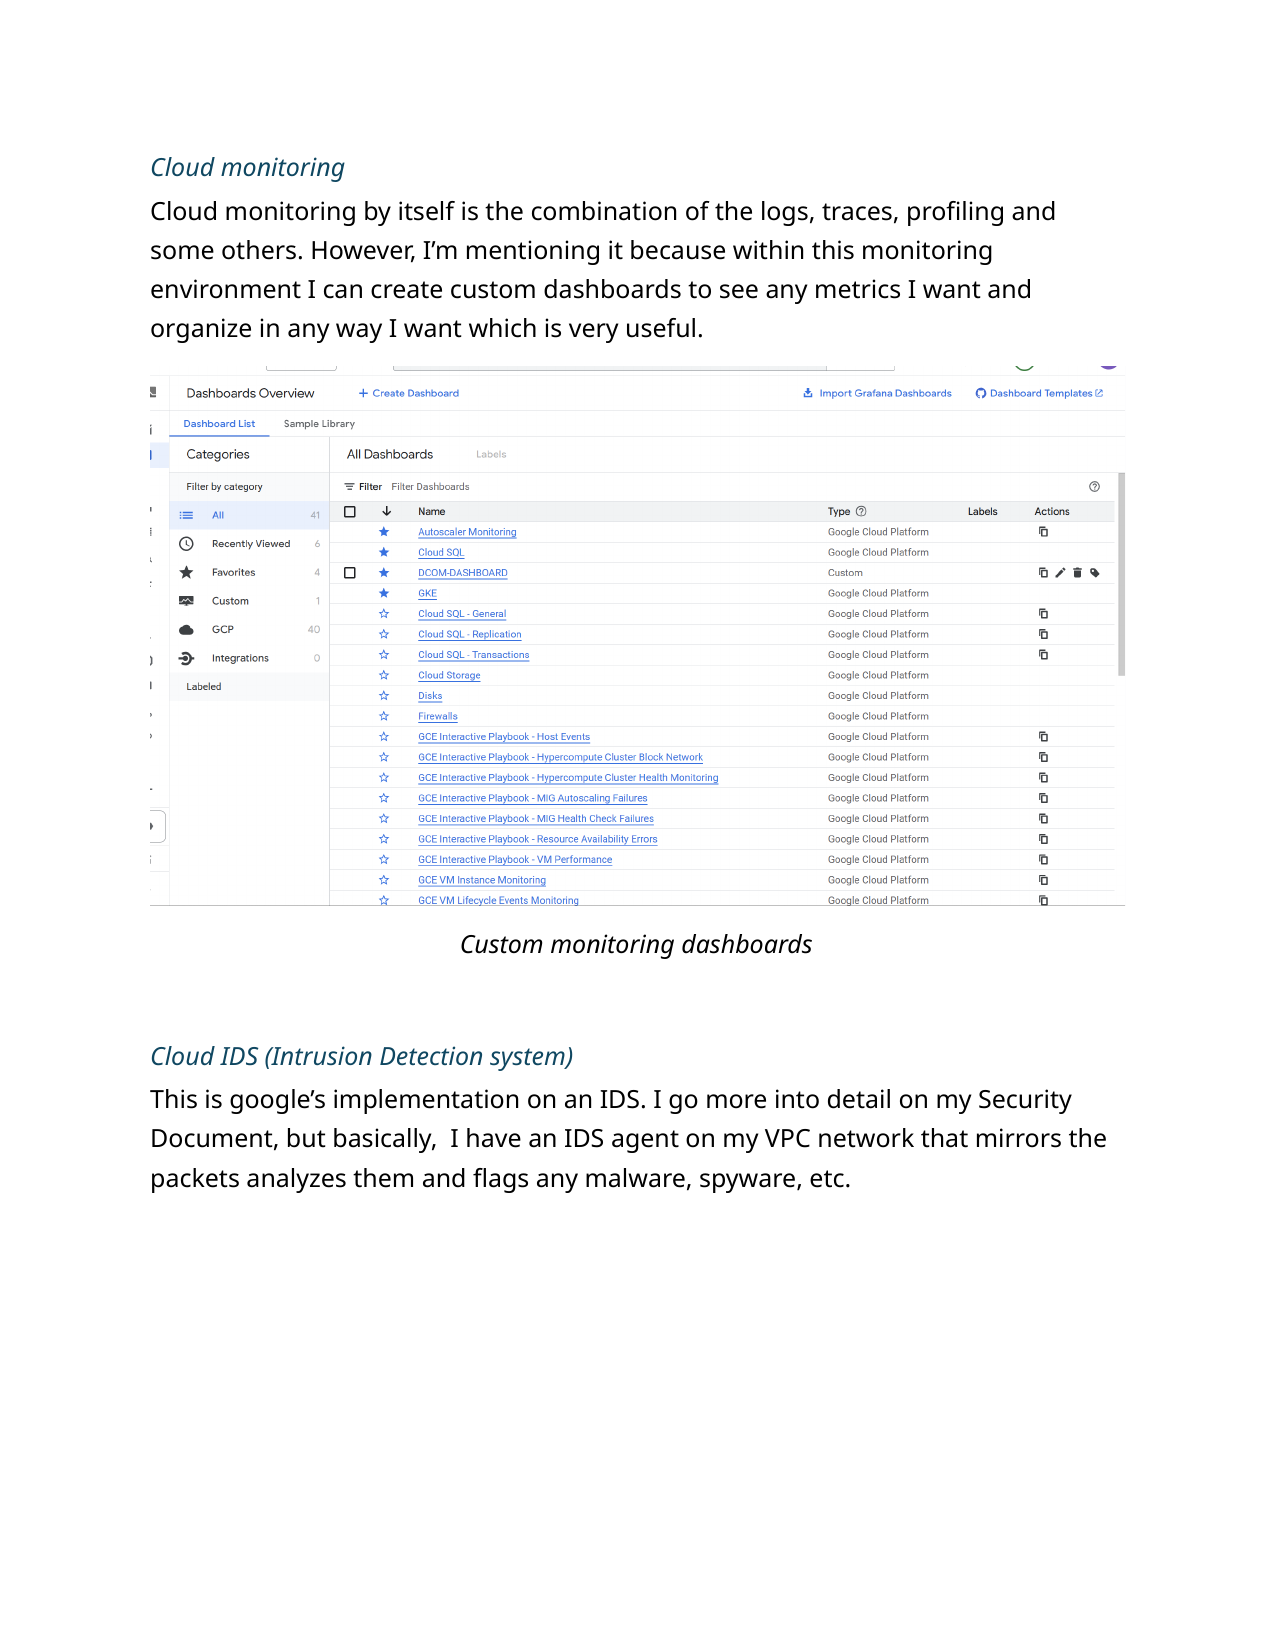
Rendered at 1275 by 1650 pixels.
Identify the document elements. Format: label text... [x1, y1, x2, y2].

text Cloud monitoring by itself is the combination of the logs, traces, profiling and some others. However, I’m mentioning it because within this monitoring environment I can create custom dashboards to see any metrics I want and organize in any way I want which is very useful. [150, 193, 1125, 345]
picture [150, 366, 1125, 906]
text This is google’s implementation on an IDS. I go more into detail on my Security Document, but basically, I have an IDS agent on my VPC network that mirrors the packets analyzes them and flags any malware, spyware, etc. [150, 1082, 1125, 1194]
subtitle Cloud IDS (Intrusion Detection system) [150, 1039, 1125, 1073]
text Custom monitoring dashboards [150, 927, 1125, 961]
subtitle Cloud monitoring [150, 150, 1125, 184]
